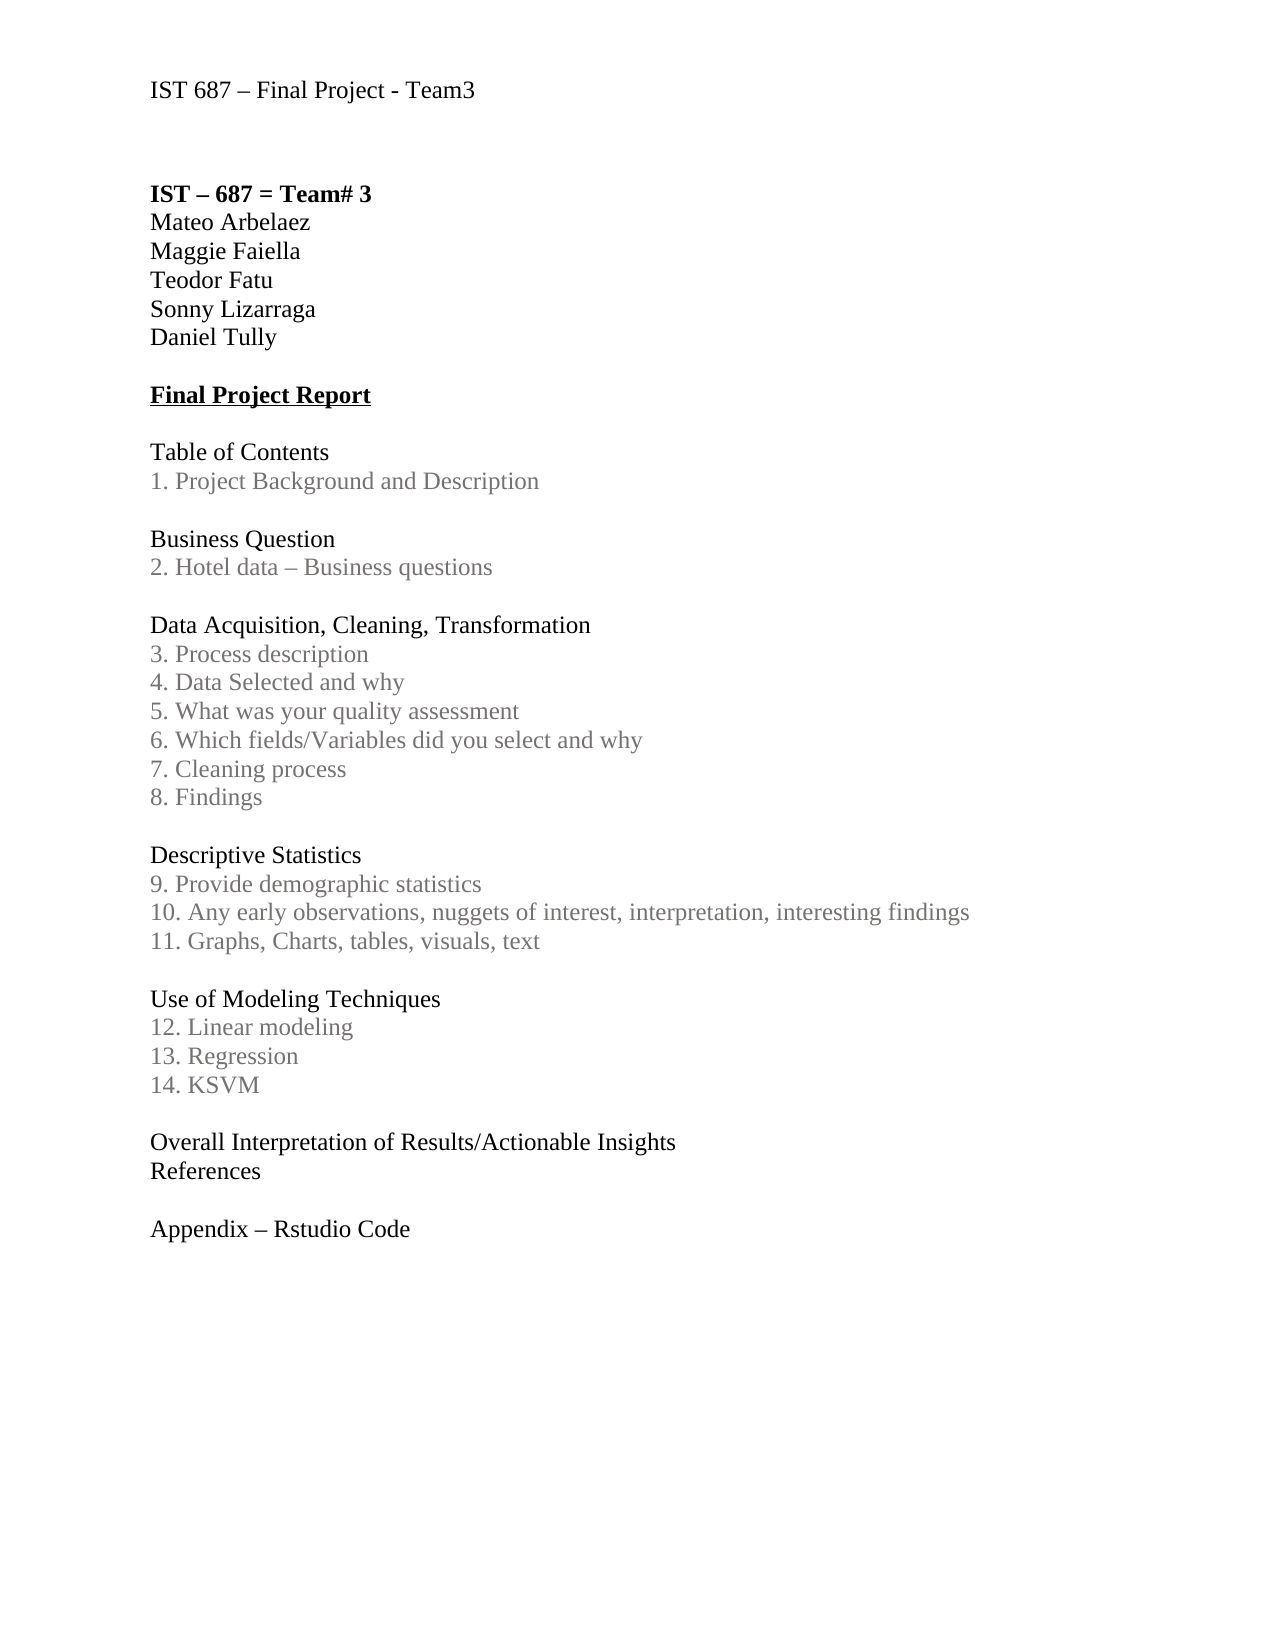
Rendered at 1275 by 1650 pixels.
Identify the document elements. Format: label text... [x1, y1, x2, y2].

text 6. Which fields/Variables did you select and why [150, 725, 1125, 754]
text 2. Hotel data – Business questions [150, 552, 1125, 581]
text 13. Regression [150, 1041, 1125, 1070]
text Data Acquisition, Cleaning, Transformation [150, 610, 1125, 639]
text References [150, 1156, 1125, 1185]
text 10. Any early observations, nuggets of interest, interpretation, interesting findings [150, 897, 1125, 926]
text Business Question [150, 524, 1125, 552]
text Use of Modeling Techniques [150, 984, 1125, 1012]
text Overall Interpretation of Results/Actionable Insights [150, 1127, 1125, 1156]
text IST – 687 = Team# 3 [150, 179, 1125, 207]
text Teodor Fatu [150, 265, 1125, 294]
text 7. Cleaning process [150, 754, 1125, 782]
text 1. Project Background and Description [150, 466, 1125, 495]
text 3. Process description [150, 639, 1125, 667]
text 14. KSVM [150, 1070, 1125, 1099]
text 8. Findings [150, 782, 1125, 811]
text Appendix – Rstudio Code [150, 1214, 1125, 1242]
text Daniel Tully [150, 322, 1125, 351]
text Table of Contents [150, 437, 1125, 466]
text 9. Provide demographic statistics [150, 869, 1125, 897]
text 4. Data Selected and why [150, 667, 1125, 696]
text Descriptive Statistics [150, 840, 1125, 869]
text Sonny Lizarraga [150, 294, 1125, 322]
text Maggie Faiella [150, 236, 1125, 265]
text 11. Graphs, Charts, tables, visuals, text [150, 926, 1125, 955]
text 5. What was your quality assessment [150, 696, 1125, 725]
text 12. Linear modeling [150, 1012, 1125, 1041]
text Final Project Report [150, 380, 1125, 409]
text Mateo Arbelaez [150, 207, 1125, 236]
